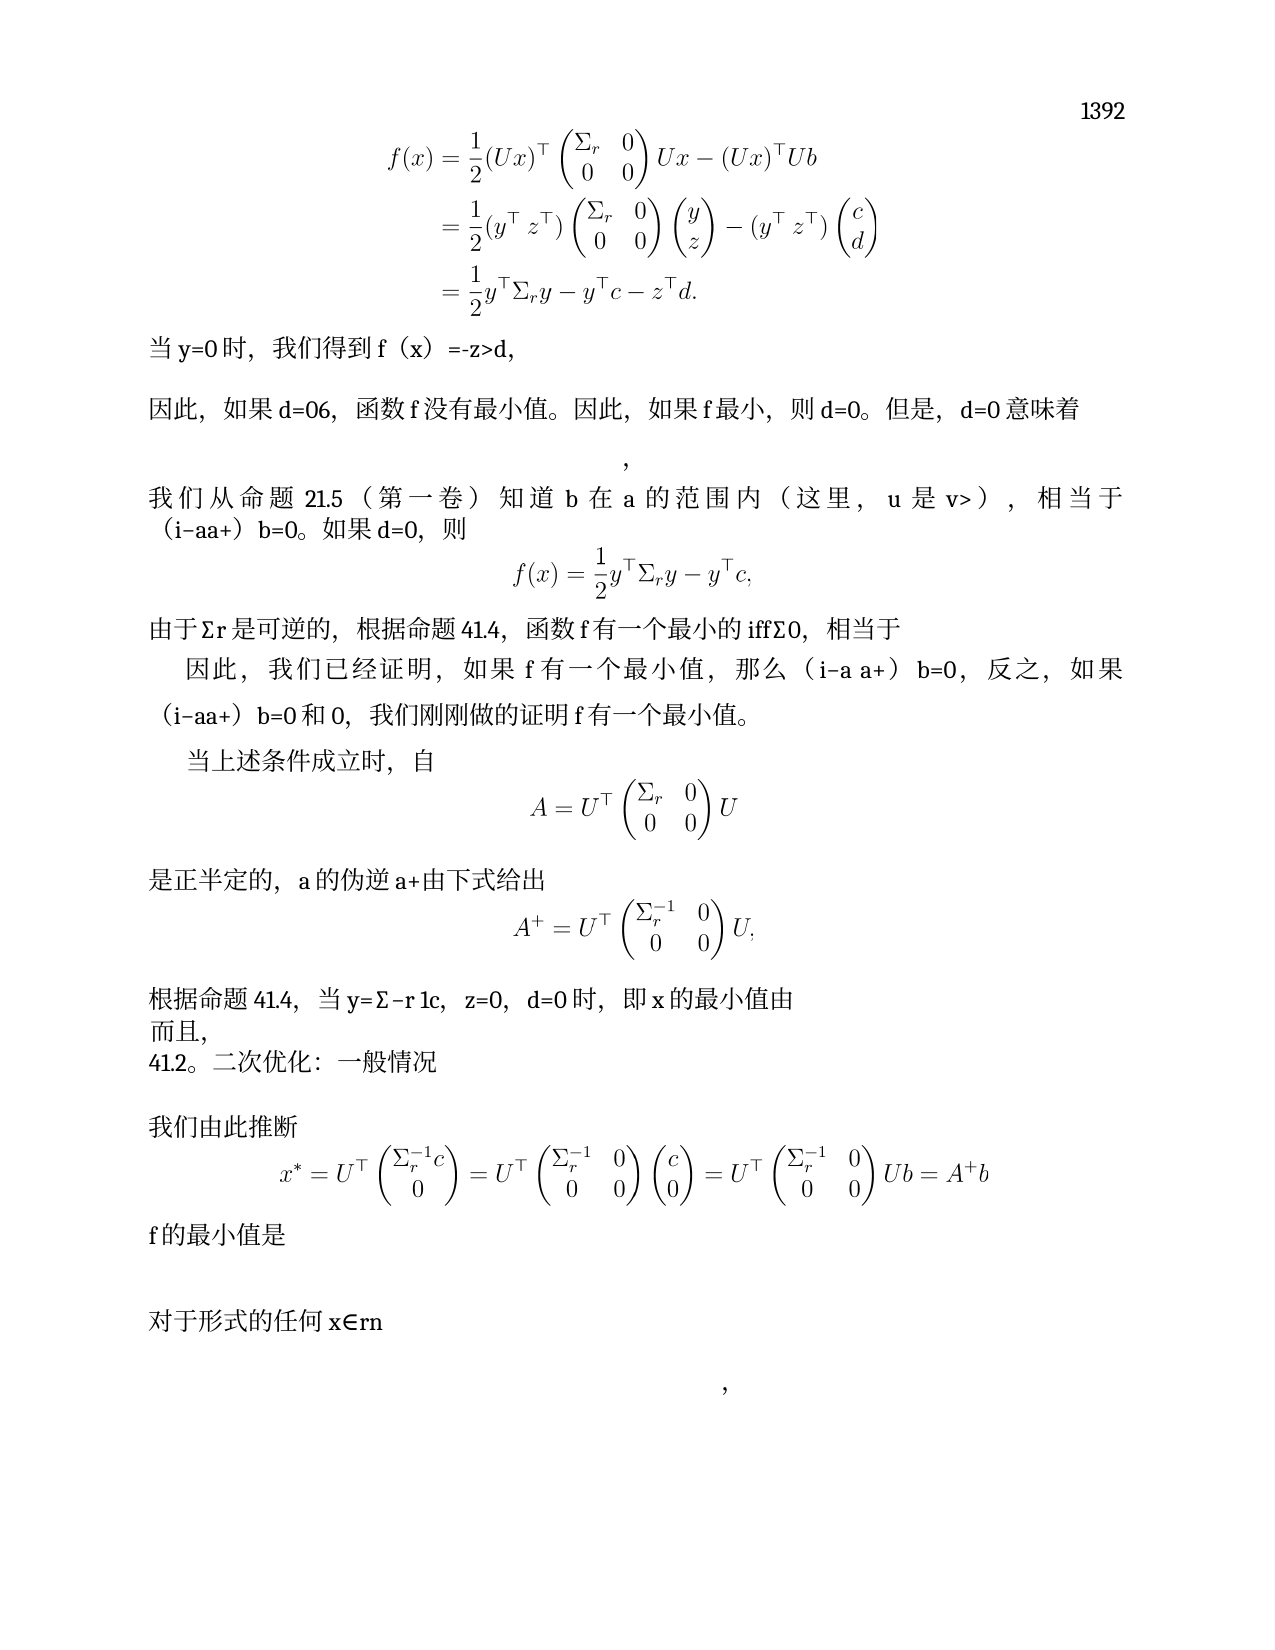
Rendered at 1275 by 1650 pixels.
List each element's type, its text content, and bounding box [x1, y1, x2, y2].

text ， [274, 444, 996, 473]
text 当y=0时，我们得到f（x）=-z>d， [148, 335, 711, 364]
text 41.2。二次优化：一般情况 [148, 1049, 1125, 1078]
picture [529, 778, 738, 840]
text ， [525, 1368, 747, 1397]
text 因此，我们已经证明，如果f有一个最小值，那么（i−a a+）b=0，反之，如果（i−aa+）b=0和0，我们刚刚做的证明f有一个最小值。 [148, 656, 1124, 730]
text 由于∑r是可逆的，根据命题41.4，函数f有一个最小的iff∑0，相当于 [148, 616, 1124, 645]
picture [387, 128, 877, 316]
text 而且， [150, 1017, 1125, 1046]
text 因此，如果d=06，函数f没有最小值。因此，如果f最小，则d=0。但是，d=0意味着 [148, 396, 1124, 424]
text 我们由此推断 [148, 1114, 1124, 1142]
text 对于形式的任何x∈rn [148, 1308, 737, 1337]
text 是正半定的，a的伪逆a+由下式给出 [148, 867, 1124, 896]
picture [279, 1145, 989, 1206]
text 根据命题41.4，当y=∑−r 1c，z=0，d=0时，即x的最小值由 [148, 986, 1124, 1015]
text 当上述条件成立时，自 [187, 748, 1124, 776]
picture [512, 547, 751, 599]
text 我们从命题21.5（第一卷）知道b在a的范围内（这里，u是v>），相当于（i−aa+）b=0。如果d=0，则 [148, 485, 1124, 544]
picture [512, 898, 753, 960]
text f的最小值是 [148, 1222, 737, 1251]
